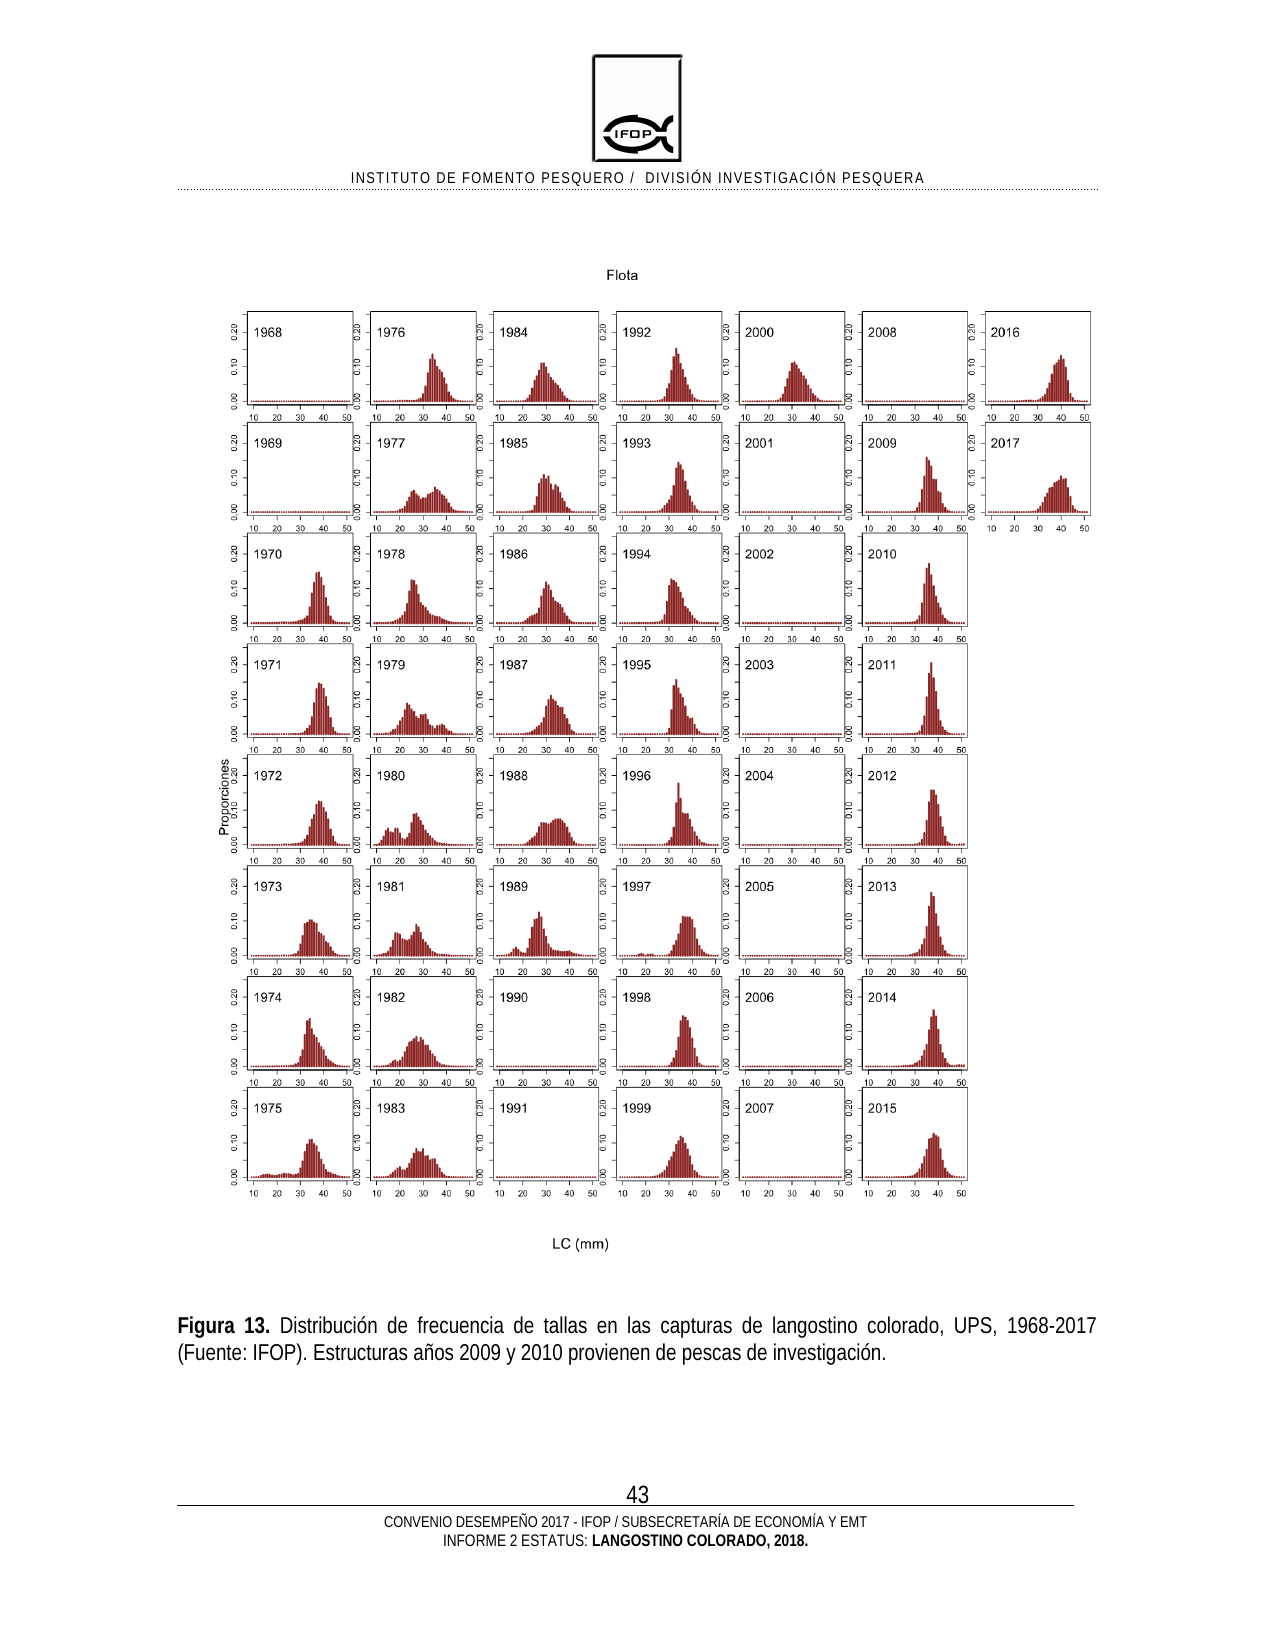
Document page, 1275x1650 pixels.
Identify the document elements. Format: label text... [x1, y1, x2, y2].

text Figura 13. Distribución de frecuencia de tallas en las capturas de langostino colorado, UPS, 1968-2017 (Fuente: IFOP). Estructuras años 2009 y 2010 provienen de pescas de investigación. [177, 1312, 1098, 1365]
picture [591, 53, 684, 167]
picture [177, 247, 1098, 1300]
